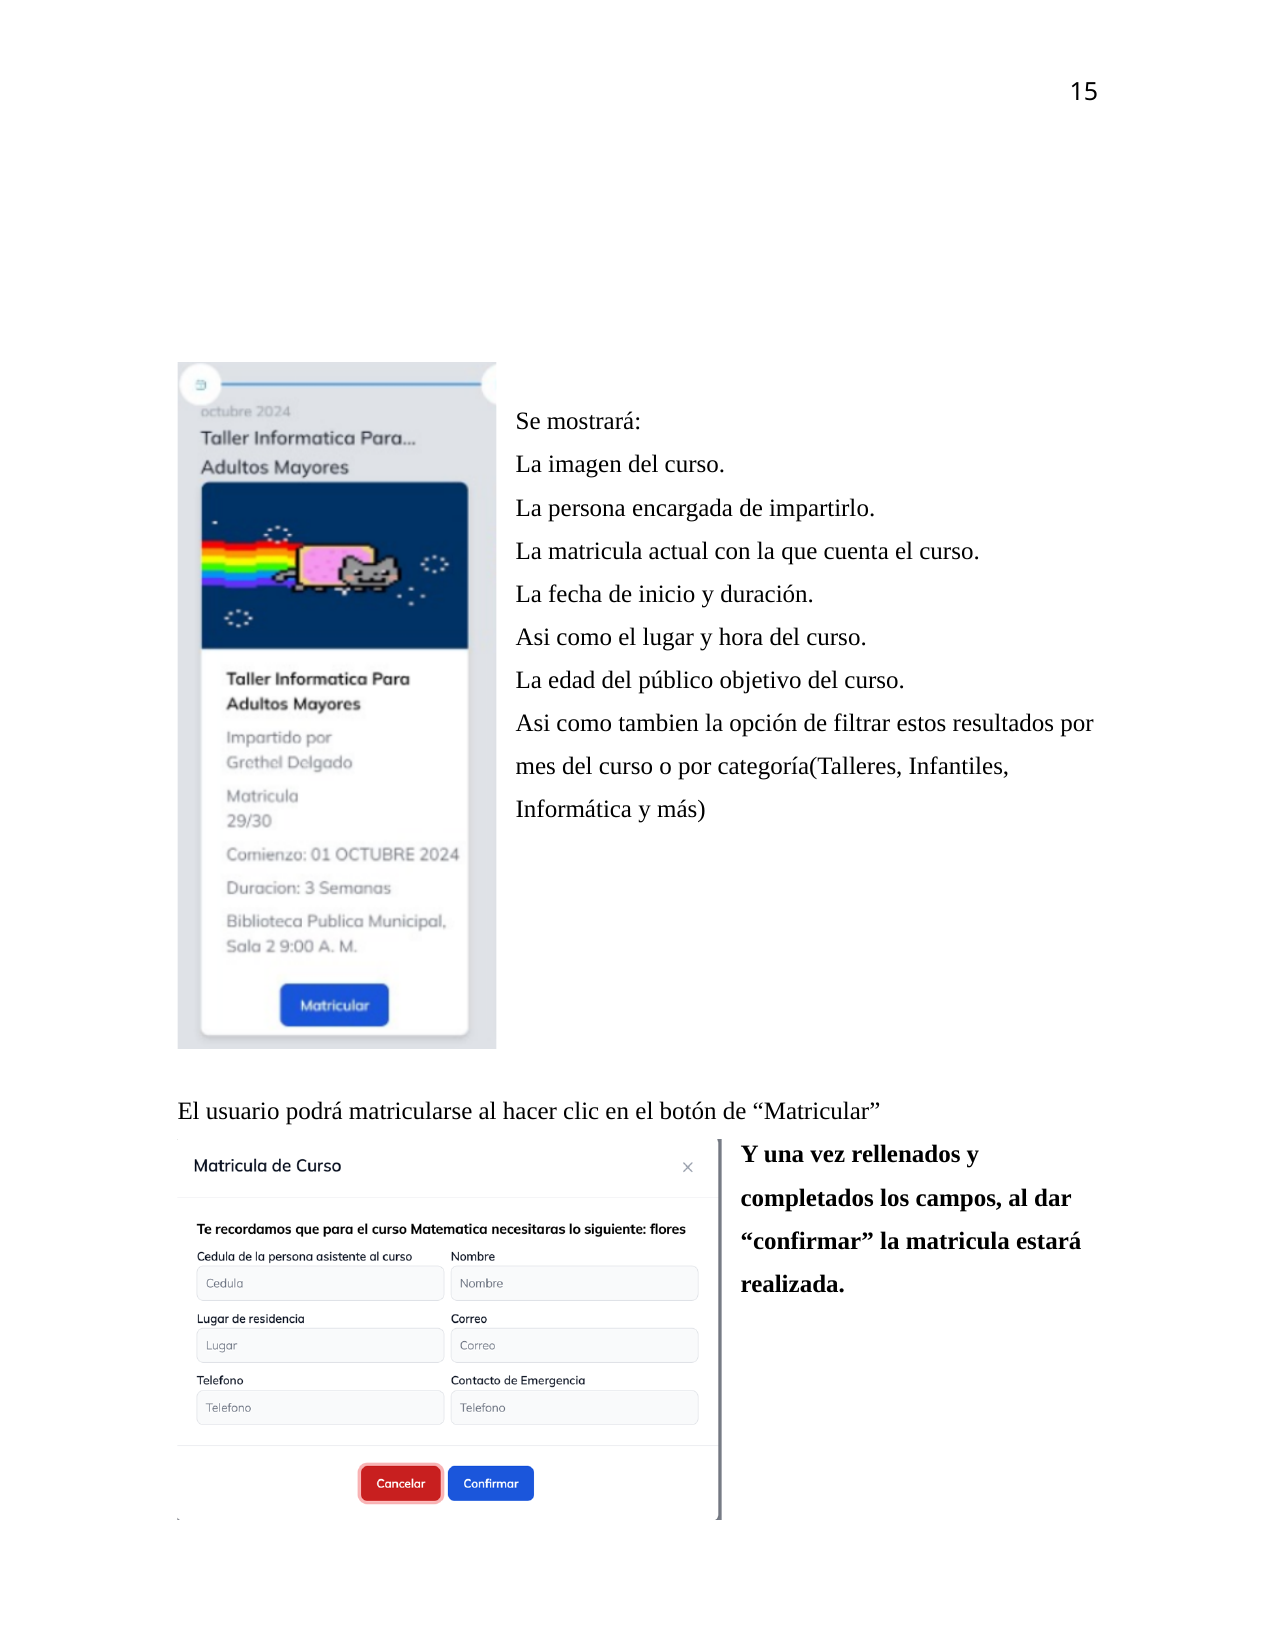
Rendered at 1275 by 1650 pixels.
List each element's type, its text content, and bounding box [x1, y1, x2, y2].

text Asi como el lugar y hora del curso. [497, 622, 1098, 651]
picture [177, 1139, 722, 1520]
text Asi como tambien la opción de filtrar estos resultados por mes del curso o por categoría(Talleres, Infantiles, Informática y más) [497, 708, 1098, 823]
text El usuario podrá matricularse al hacer clic en el botón de “Matricular” [177, 1096, 1098, 1125]
text Y una vez rellenados y completados los campos, al dar [722, 1139, 1098, 1211]
text La matricula actual con la que cuenta el curso. [497, 536, 1098, 564]
text Se mostrará: [497, 406, 1098, 435]
text La edad del público objetivo del curso. [497, 665, 1098, 694]
text La imagen del curso. [497, 449, 1098, 478]
text “confirmar” la matricula estará realizada. [722, 1226, 1098, 1298]
text La fecha de inicio y duración. [497, 579, 1098, 608]
text La persona encargada de impartirlo. [497, 493, 1098, 521]
picture [177, 362, 497, 1049]
